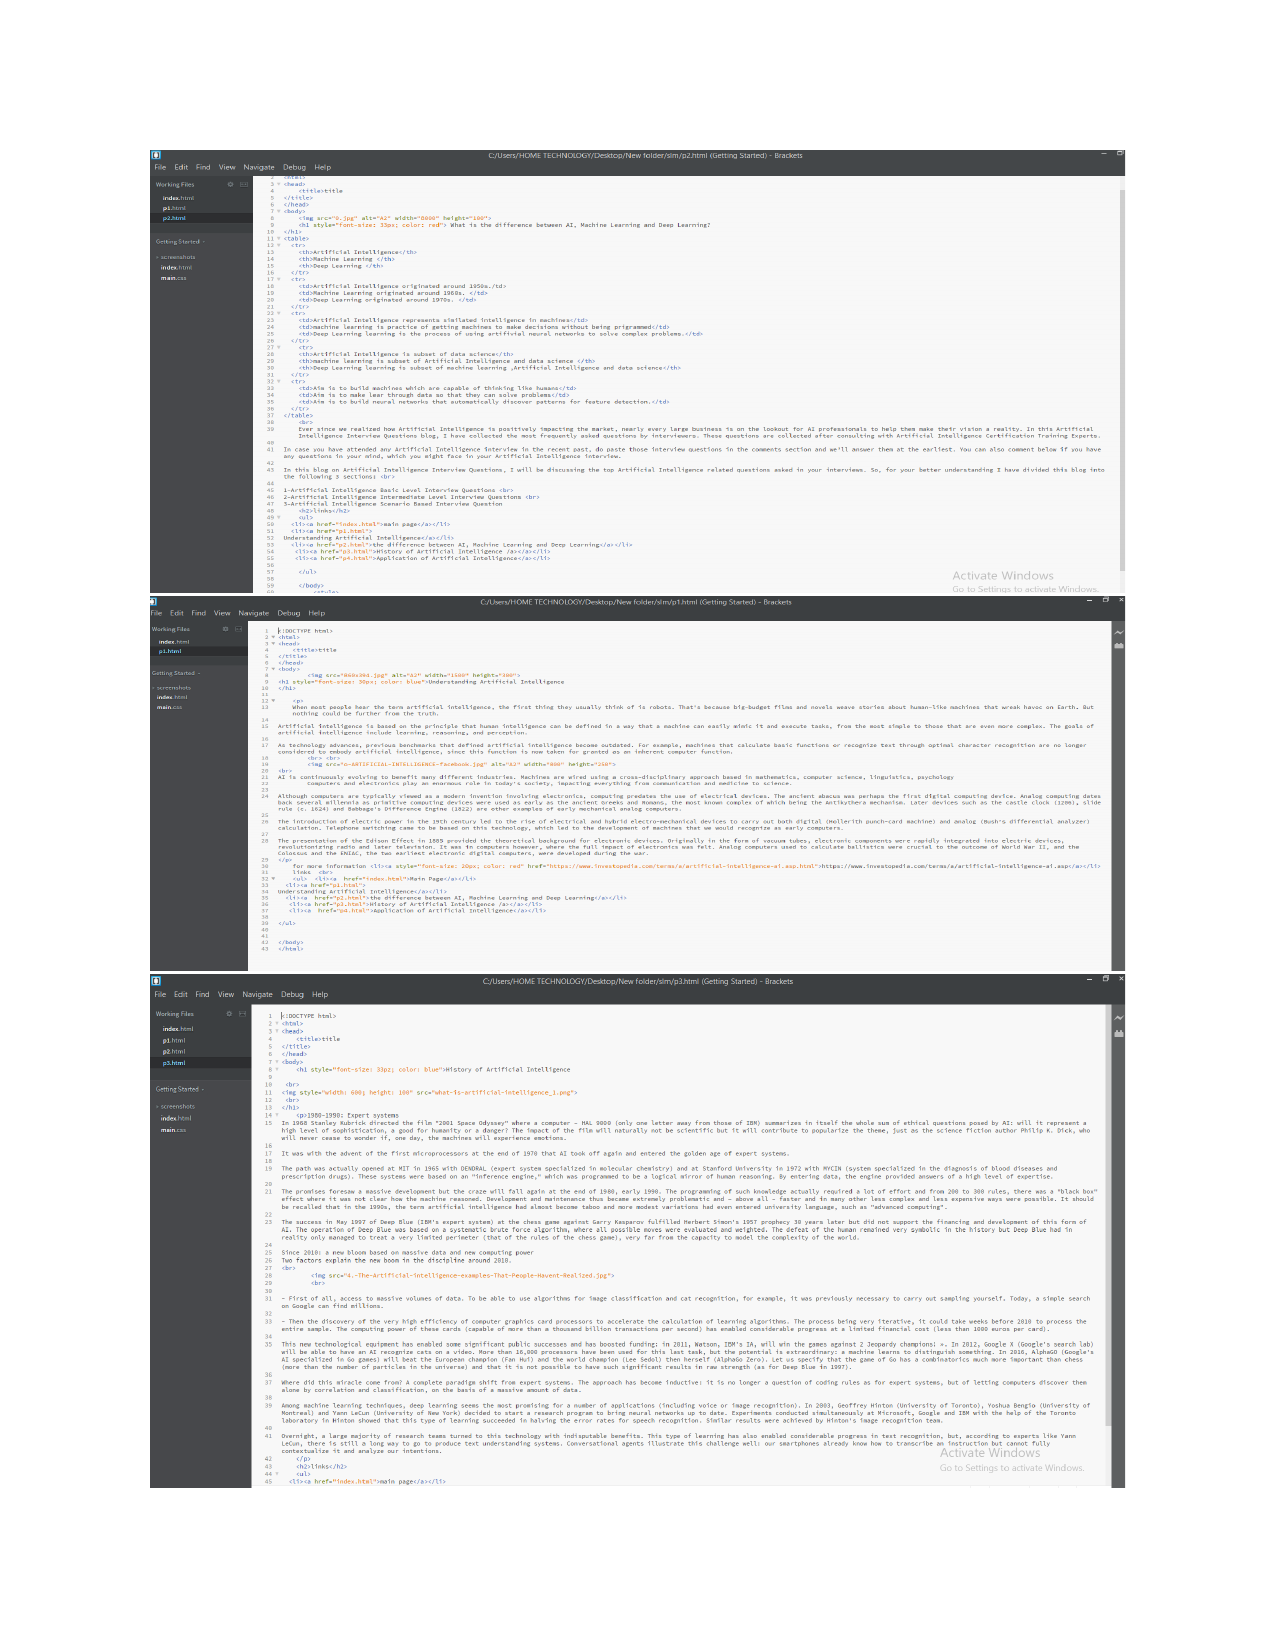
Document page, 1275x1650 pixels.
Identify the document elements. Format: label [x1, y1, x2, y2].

picture [150, 150, 1125, 593]
picture [150, 974, 1125, 1488]
picture [150, 596, 1125, 971]
